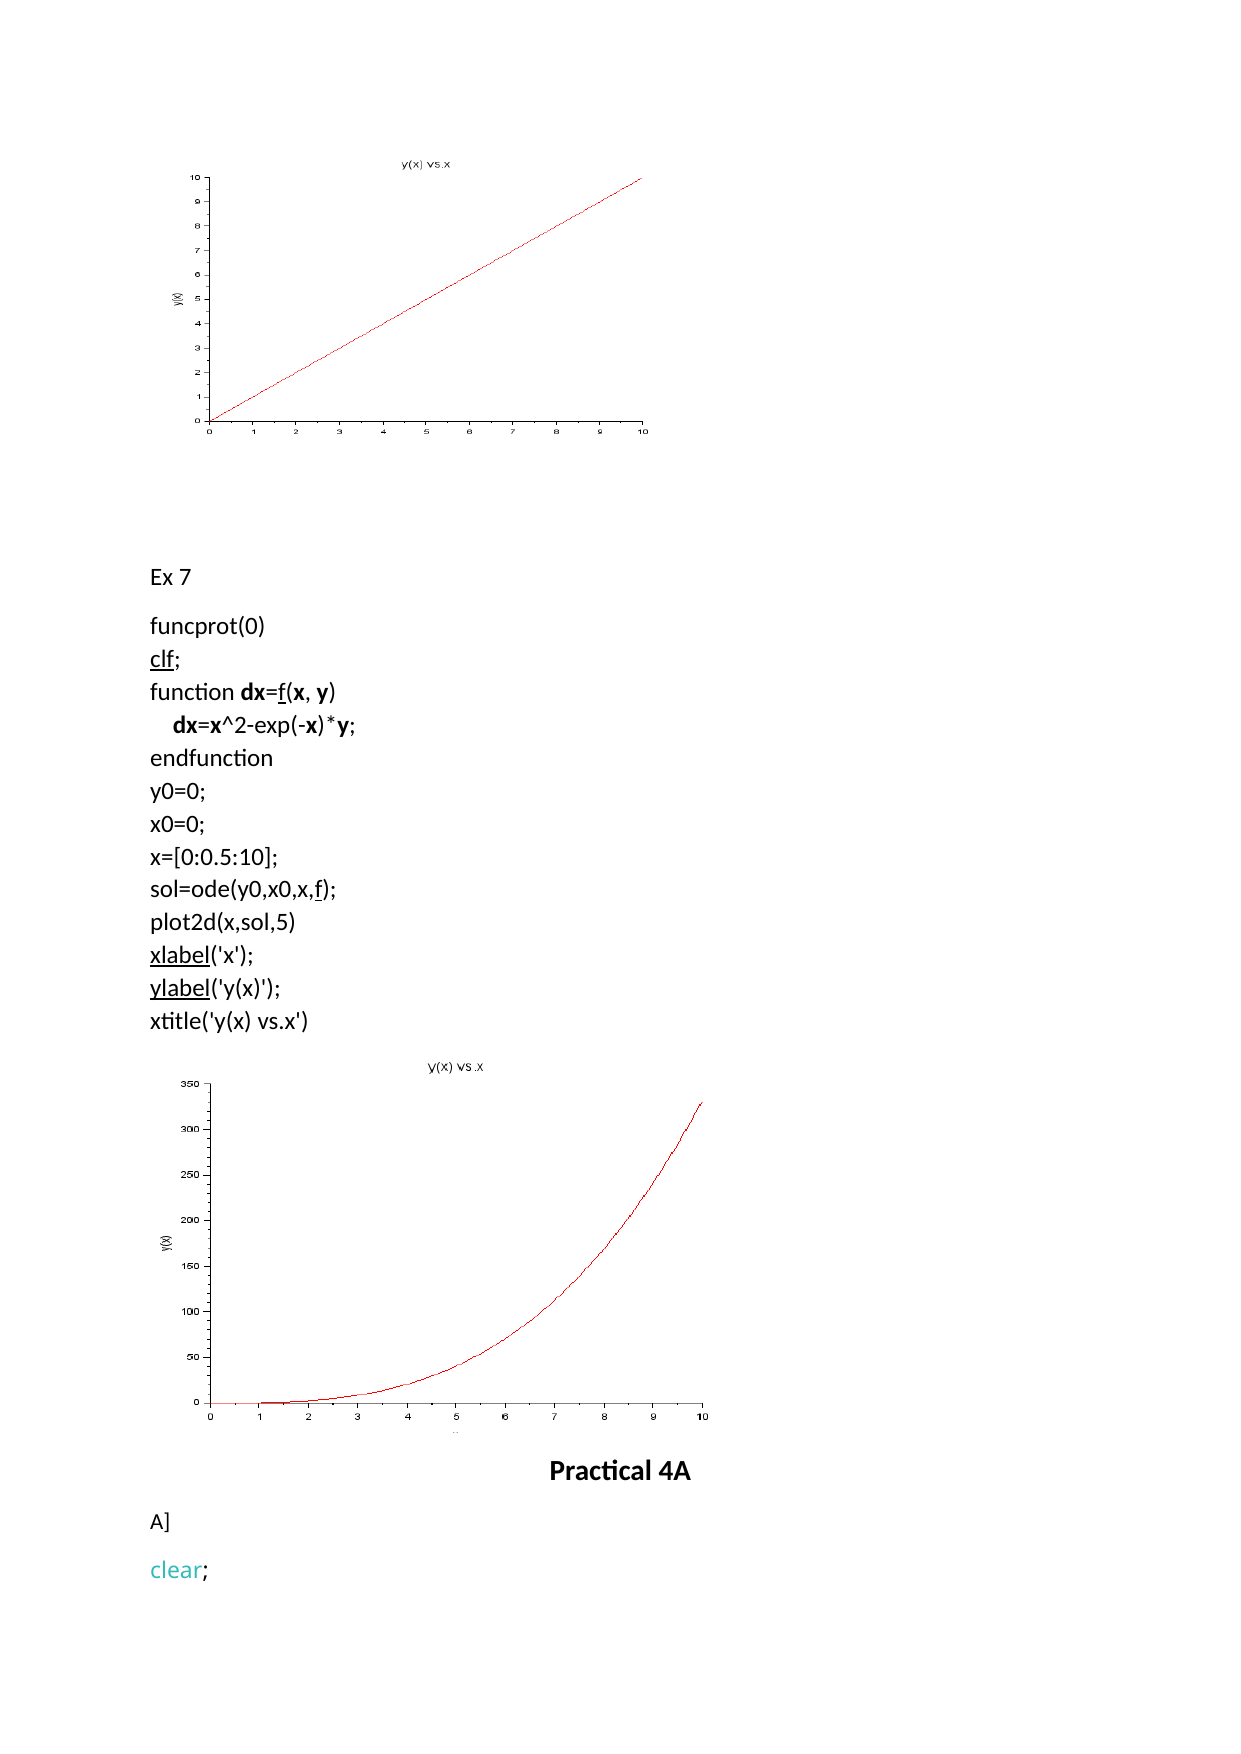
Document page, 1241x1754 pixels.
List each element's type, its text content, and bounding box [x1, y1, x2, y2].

text Practical 4A [150, 1452, 1090, 1487]
text A] [150, 1507, 1090, 1535]
picture [150, 150, 656, 443]
text Ex 7 [150, 561, 1090, 591]
text funcprot(0) clf; function dx=f(x, y) dx=x^2-exp(-x)*y; endfunction y0=0; x0=0; x=[0:0.5:10]; sol=ode(y0,x0,x,f); plot2d(x,sol,5) xlabel('x'); ylabel('y(x)'); xtitle('y(x) vs.x') [150, 610, 1090, 1036]
picture [150, 1055, 715, 1433]
text clear; [150, 1554, 1090, 1585]
